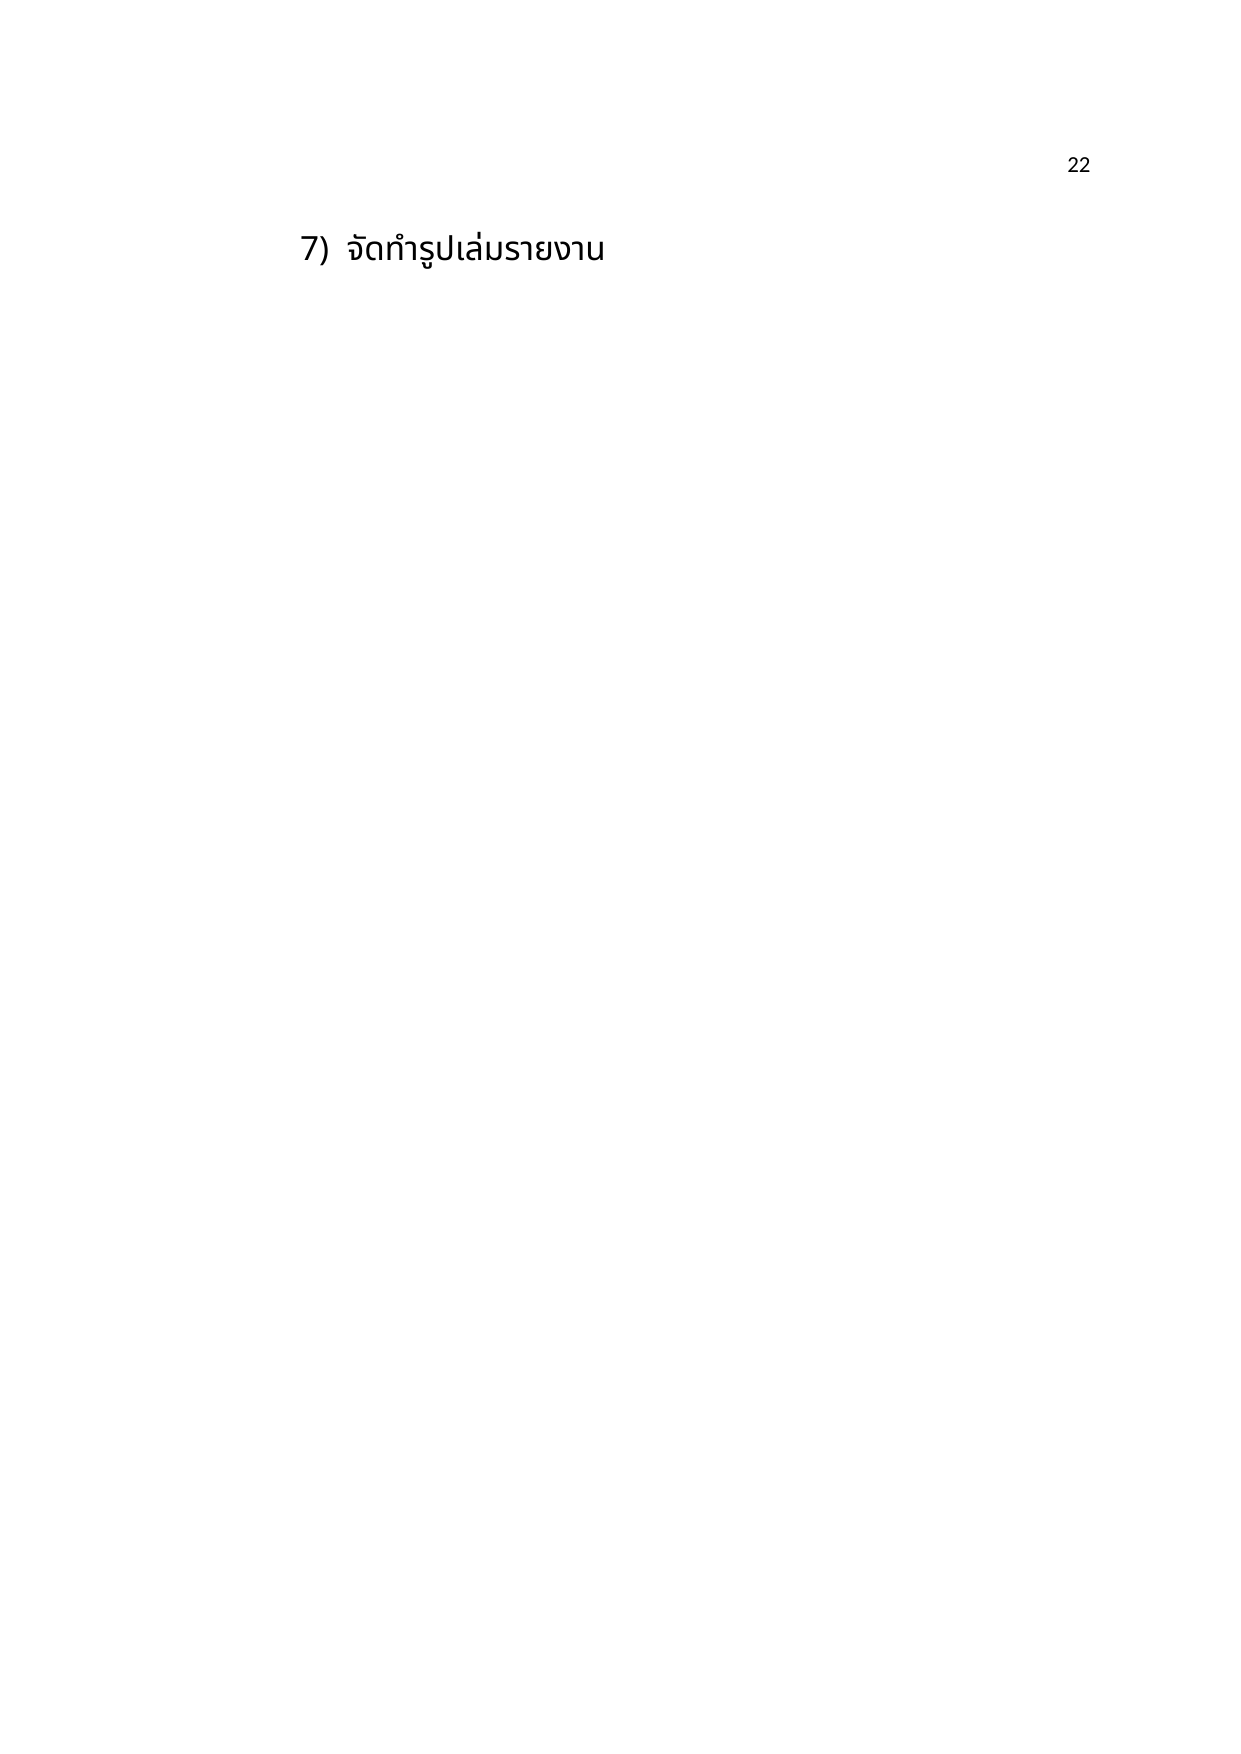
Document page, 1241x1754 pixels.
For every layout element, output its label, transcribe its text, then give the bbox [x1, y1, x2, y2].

text 7) จัดทำรูปเล่มรายงาน [225, 225, 1090, 276]
